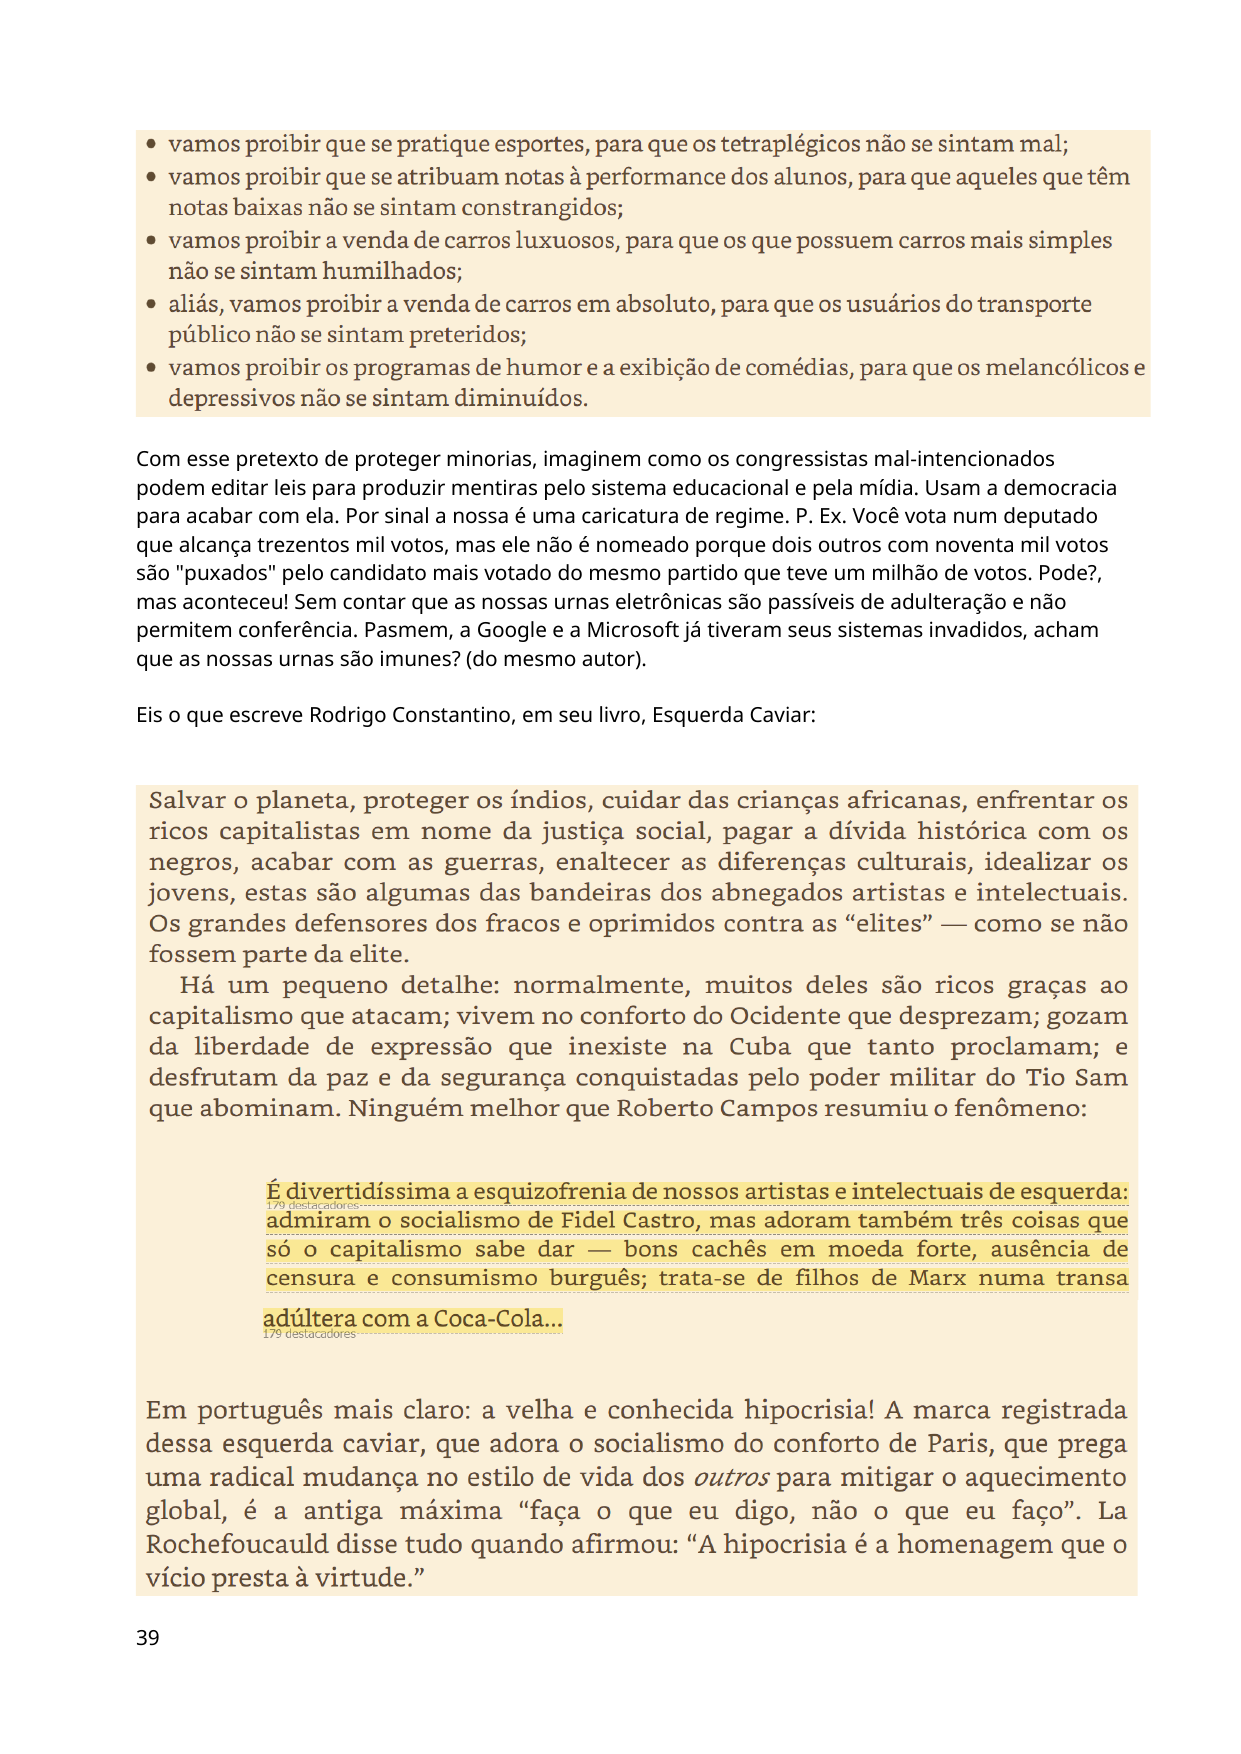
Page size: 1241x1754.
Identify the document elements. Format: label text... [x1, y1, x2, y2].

text Eis o que escreve Rodrigo Constantino, em seu livro, Esquerda Caviar: [136, 701, 1122, 729]
text Com esse pretexto de proteger minorias, imaginem como os congressistas mal-intencionados podem editar leis para produzir mentiras pelo sistema educacional e pela mídia. Usam a democracia para acabar com ela. Por sinal a nossa é uma caricatura de regime. P. Ex. Você vota num deputado que alcança trezentos mil votos, mas ele não é nomeado porque dois outros com noventa mil votos são "puxados" pelo candidato mais votado do mesmo partido que teve um milhão de votos. Pode?, mas aconteceu! Sem contar que as nossas urnas eletrônicas são passíveis de adulteração e não permitem conferência. Pasmem, a Google e a Microsoft já tiveram seus sistemas invadidos, acham que as nossas urnas são imunes? (do mesmo autor). [136, 444, 1122, 672]
picture [135, 785, 1139, 1596]
picture [135, 130, 1151, 417]
